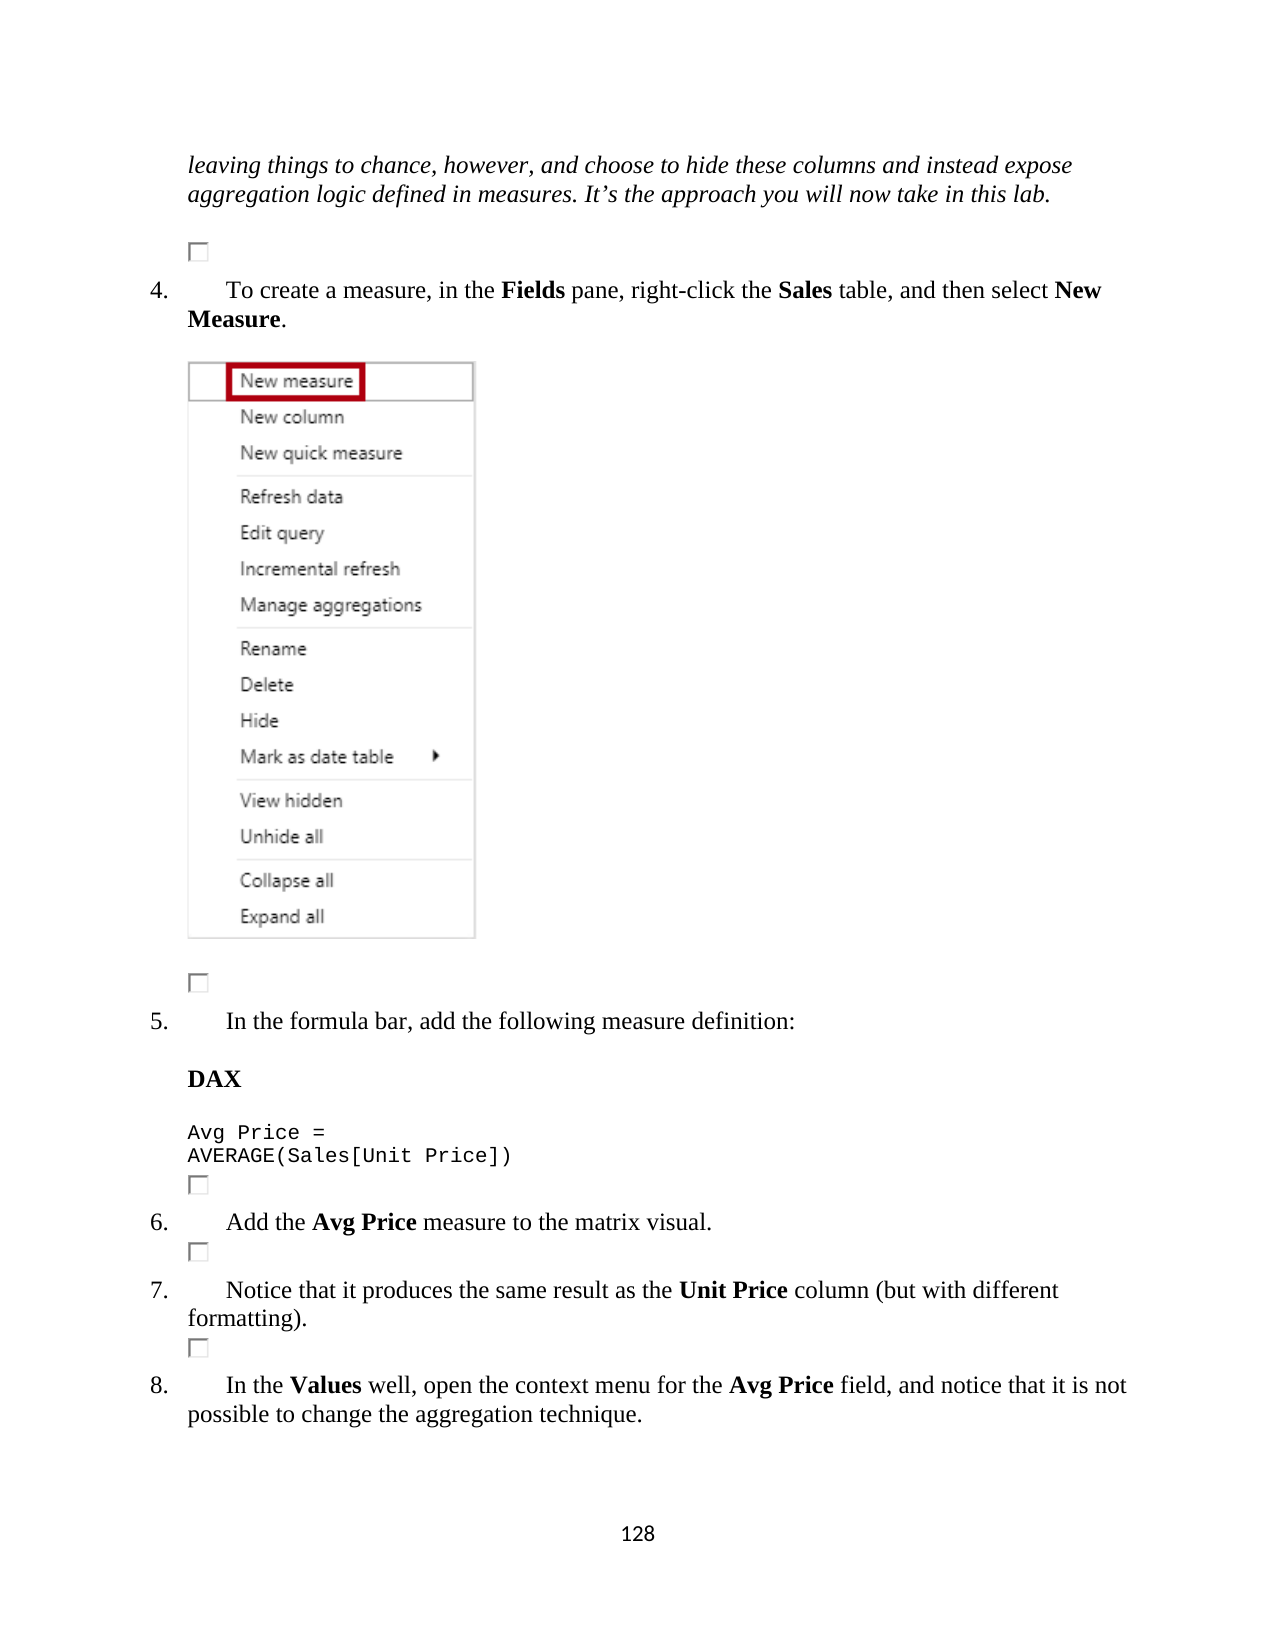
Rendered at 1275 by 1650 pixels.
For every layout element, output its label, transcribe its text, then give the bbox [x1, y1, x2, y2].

text ‎AVERAGE(Sales[Unit Price]) [187, 1145, 1162, 1169]
list In the Values well, open the context menu for the Avg Price field, and notice that it is not possible to change the aggregation technique. [150, 1332, 1162, 1428]
list Notice that it produces the same result as the Unit Price column (but with different formatting). [150, 1236, 1162, 1332]
list To create a measure, in the Fields pane, right-click the Sales table, and then select New Measure. [150, 237, 1162, 333]
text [187, 150, 1162, 207]
picture [187, 361, 477, 939]
text Avg Price = [187, 1122, 1162, 1145]
list In the formula bar, add the following measure definition: [150, 967, 1162, 1035]
list Add the Avg Price measure to the matrix visual. [150, 1169, 1162, 1236]
text DAX [187, 1064, 1162, 1093]
